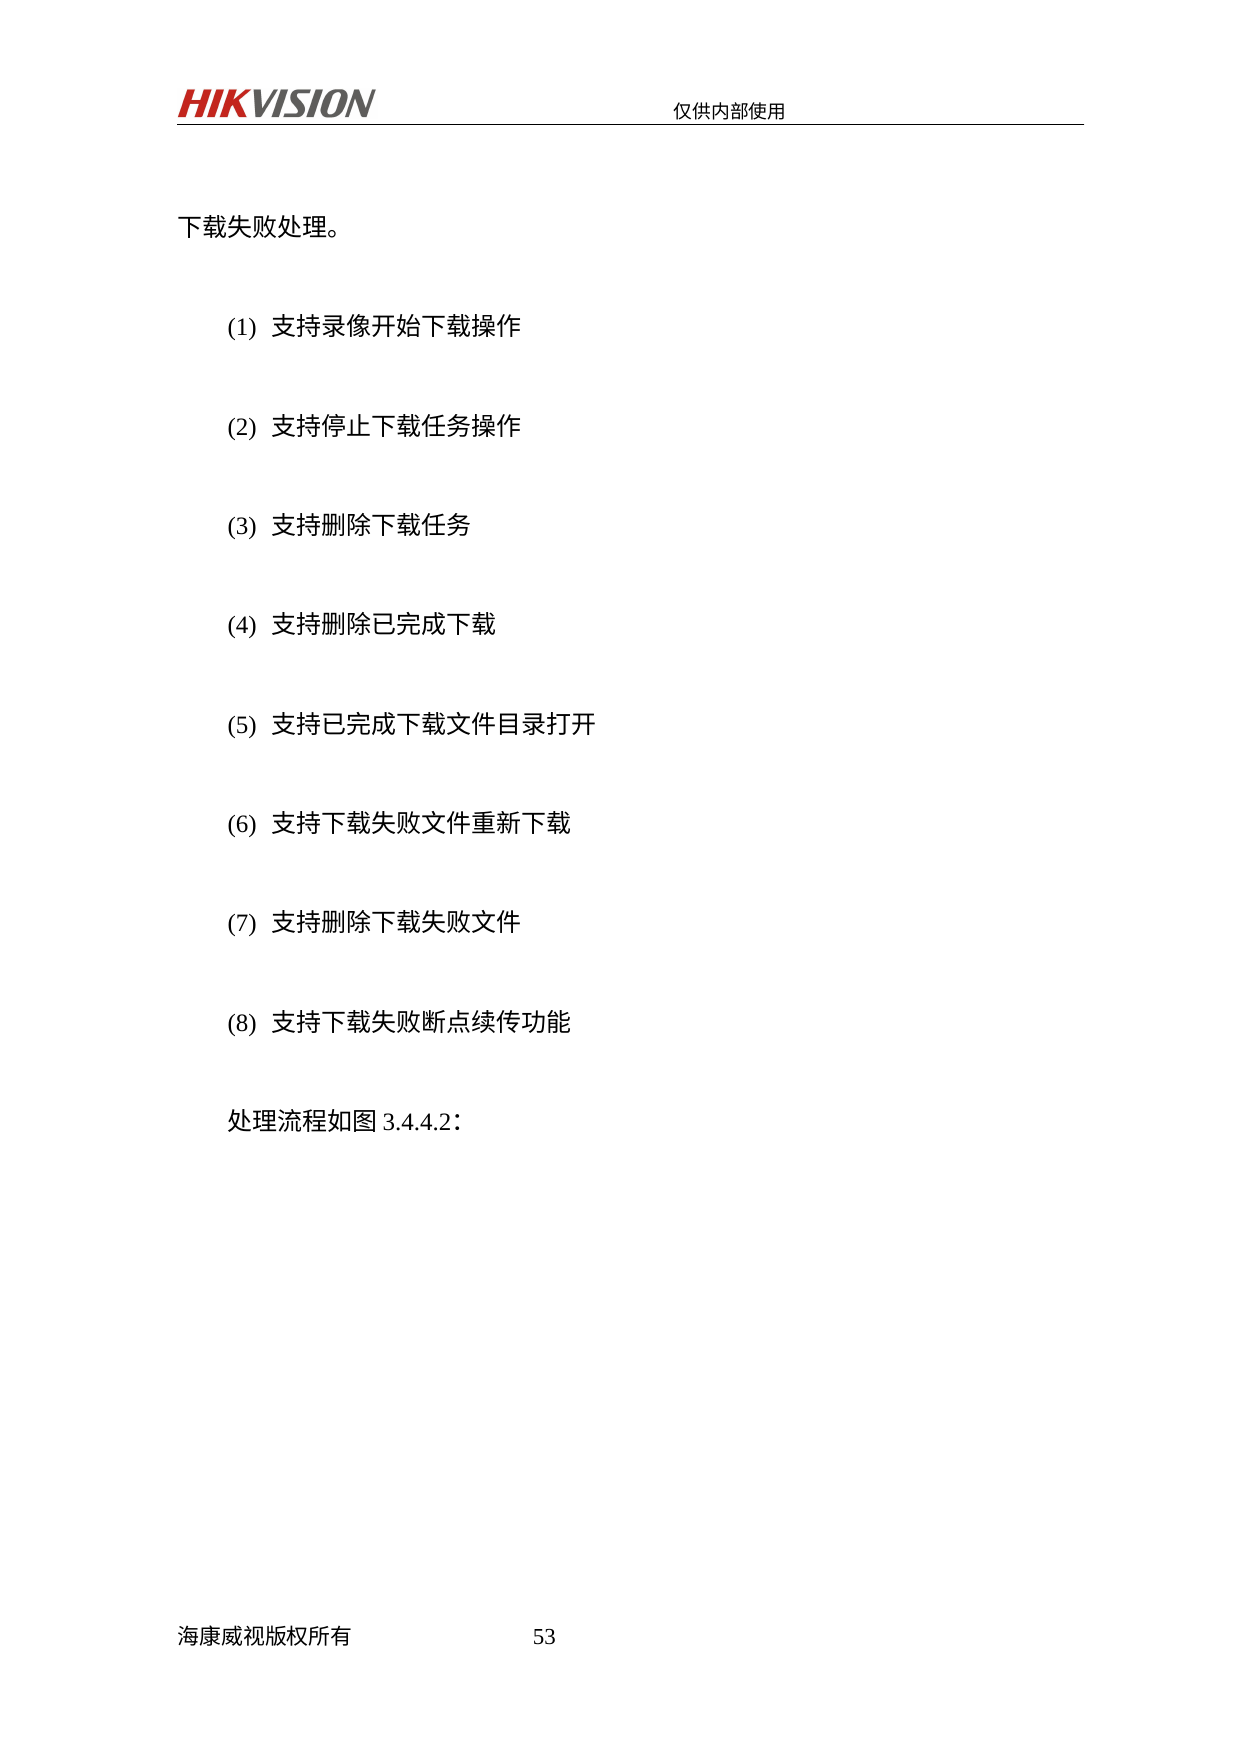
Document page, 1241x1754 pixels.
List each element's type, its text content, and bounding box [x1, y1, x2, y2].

list 支持停止下载任务操作 [227, 392, 1122, 457]
list 支持已完成下载文件目录打开 [227, 690, 1122, 755]
picture [177, 88, 379, 119]
text 处理流程如图3.4.4.2： [227, 1087, 1122, 1152]
list 支持删除下载任务 [227, 491, 1122, 556]
list 支持录像开始下载操作 [227, 292, 1122, 357]
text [177, 193, 1122, 258]
list 支持删除下载失败文件 [227, 888, 1122, 953]
list 支持下载失败文件重新下载 [227, 789, 1122, 854]
list 支持下载失败断点续传功能 [227, 988, 1122, 1053]
list 支持删除已完成下载 [227, 590, 1122, 655]
